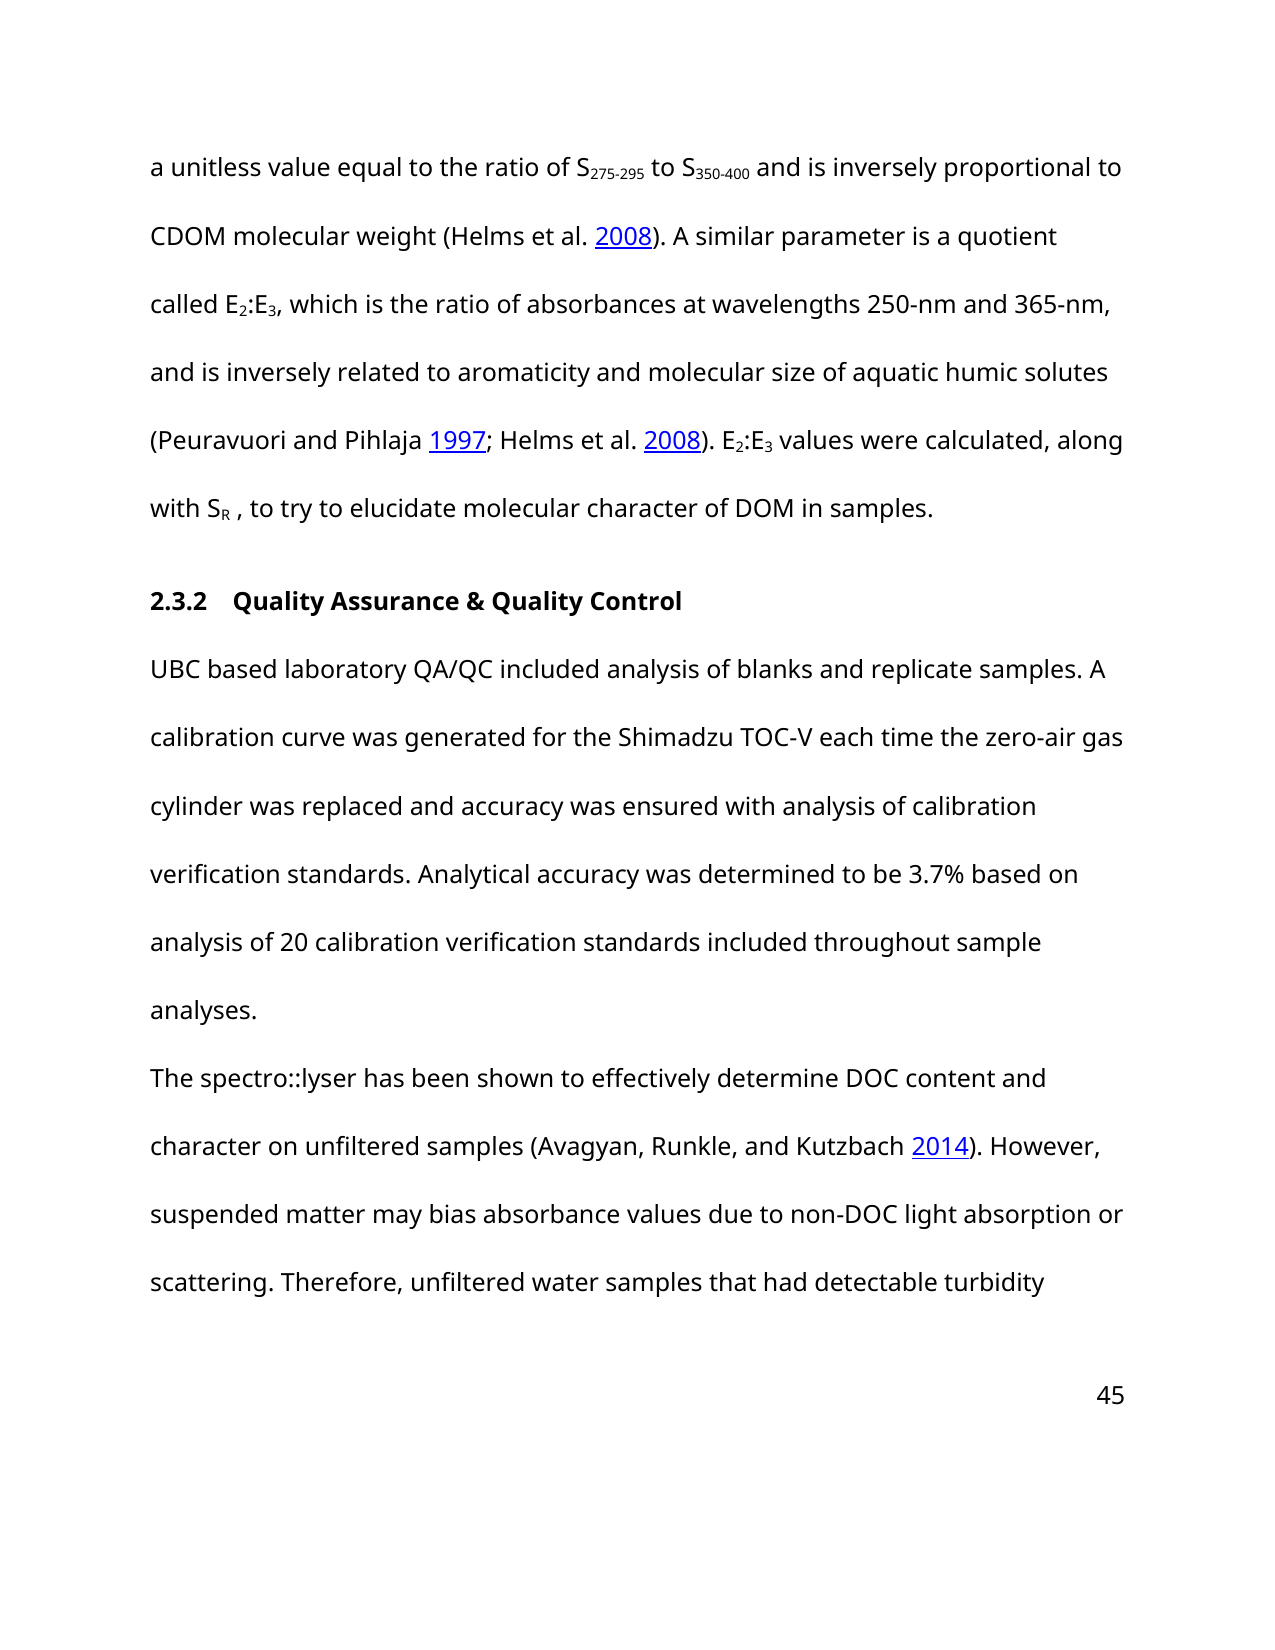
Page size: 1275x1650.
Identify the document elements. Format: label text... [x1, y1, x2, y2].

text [150, 1061, 1125, 1299]
text UBC based laboratory QA/QC included analysis of blanks and replicate samples. A calibration curve was generated for the Shimadzu TOC-V each time the zero-air gas cylinder was replaced and accuracy was ensured with analysis of calibration verification standards. Analytical accuracy was determined to be 3.7% based on analysis of 20 calibration verification standards included throughout sample analyses. [150, 652, 1125, 1027]
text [150, 150, 1125, 525]
subtitle Quality Assurance & Quality Control [150, 584, 1125, 618]
